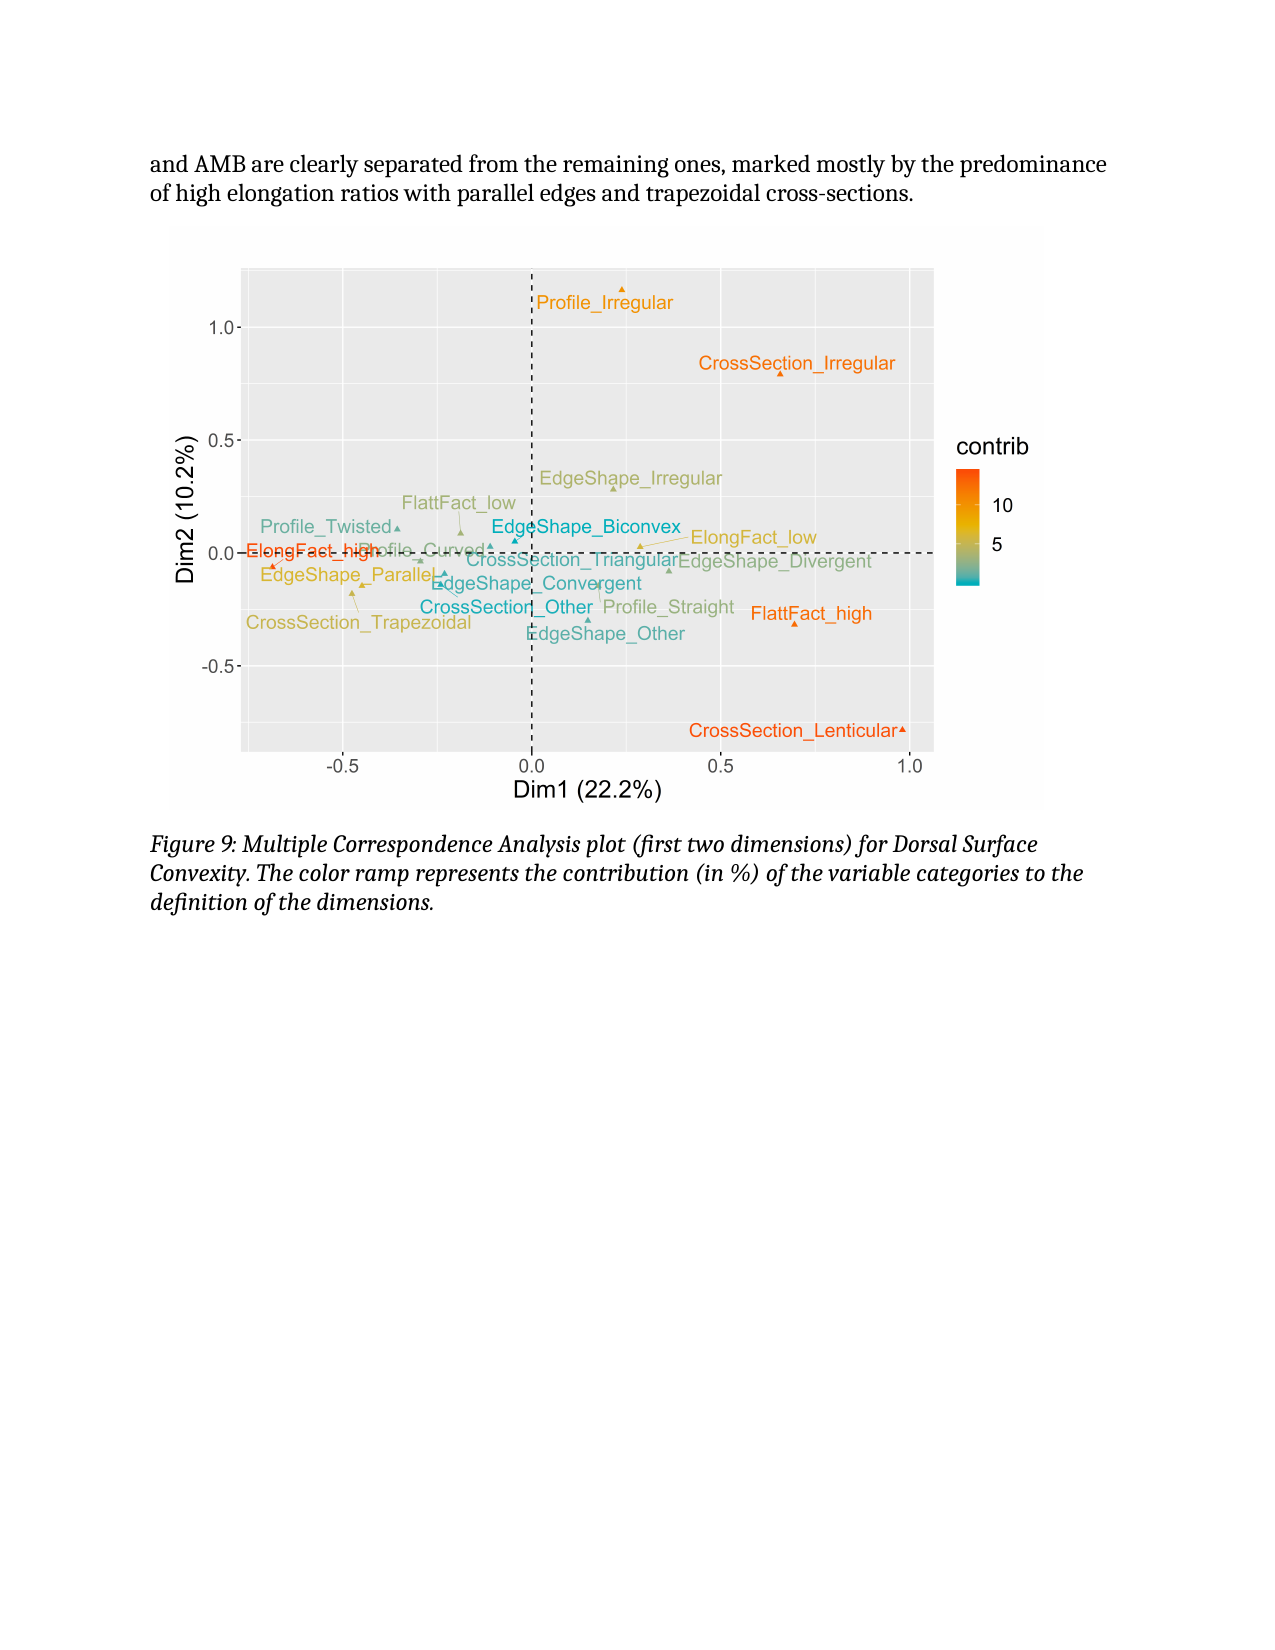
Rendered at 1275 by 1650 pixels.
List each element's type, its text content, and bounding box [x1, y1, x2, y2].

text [150, 150, 1125, 207]
text Figure 9: Multiple Correspondence Analysis plot (first two dimensions) for Dorsal Surface Convexity. The color ramp represents the contribution (in %) of the variable categories to the definition of the dimensions. [150, 830, 1125, 917]
picture [168, 226, 1044, 810]
